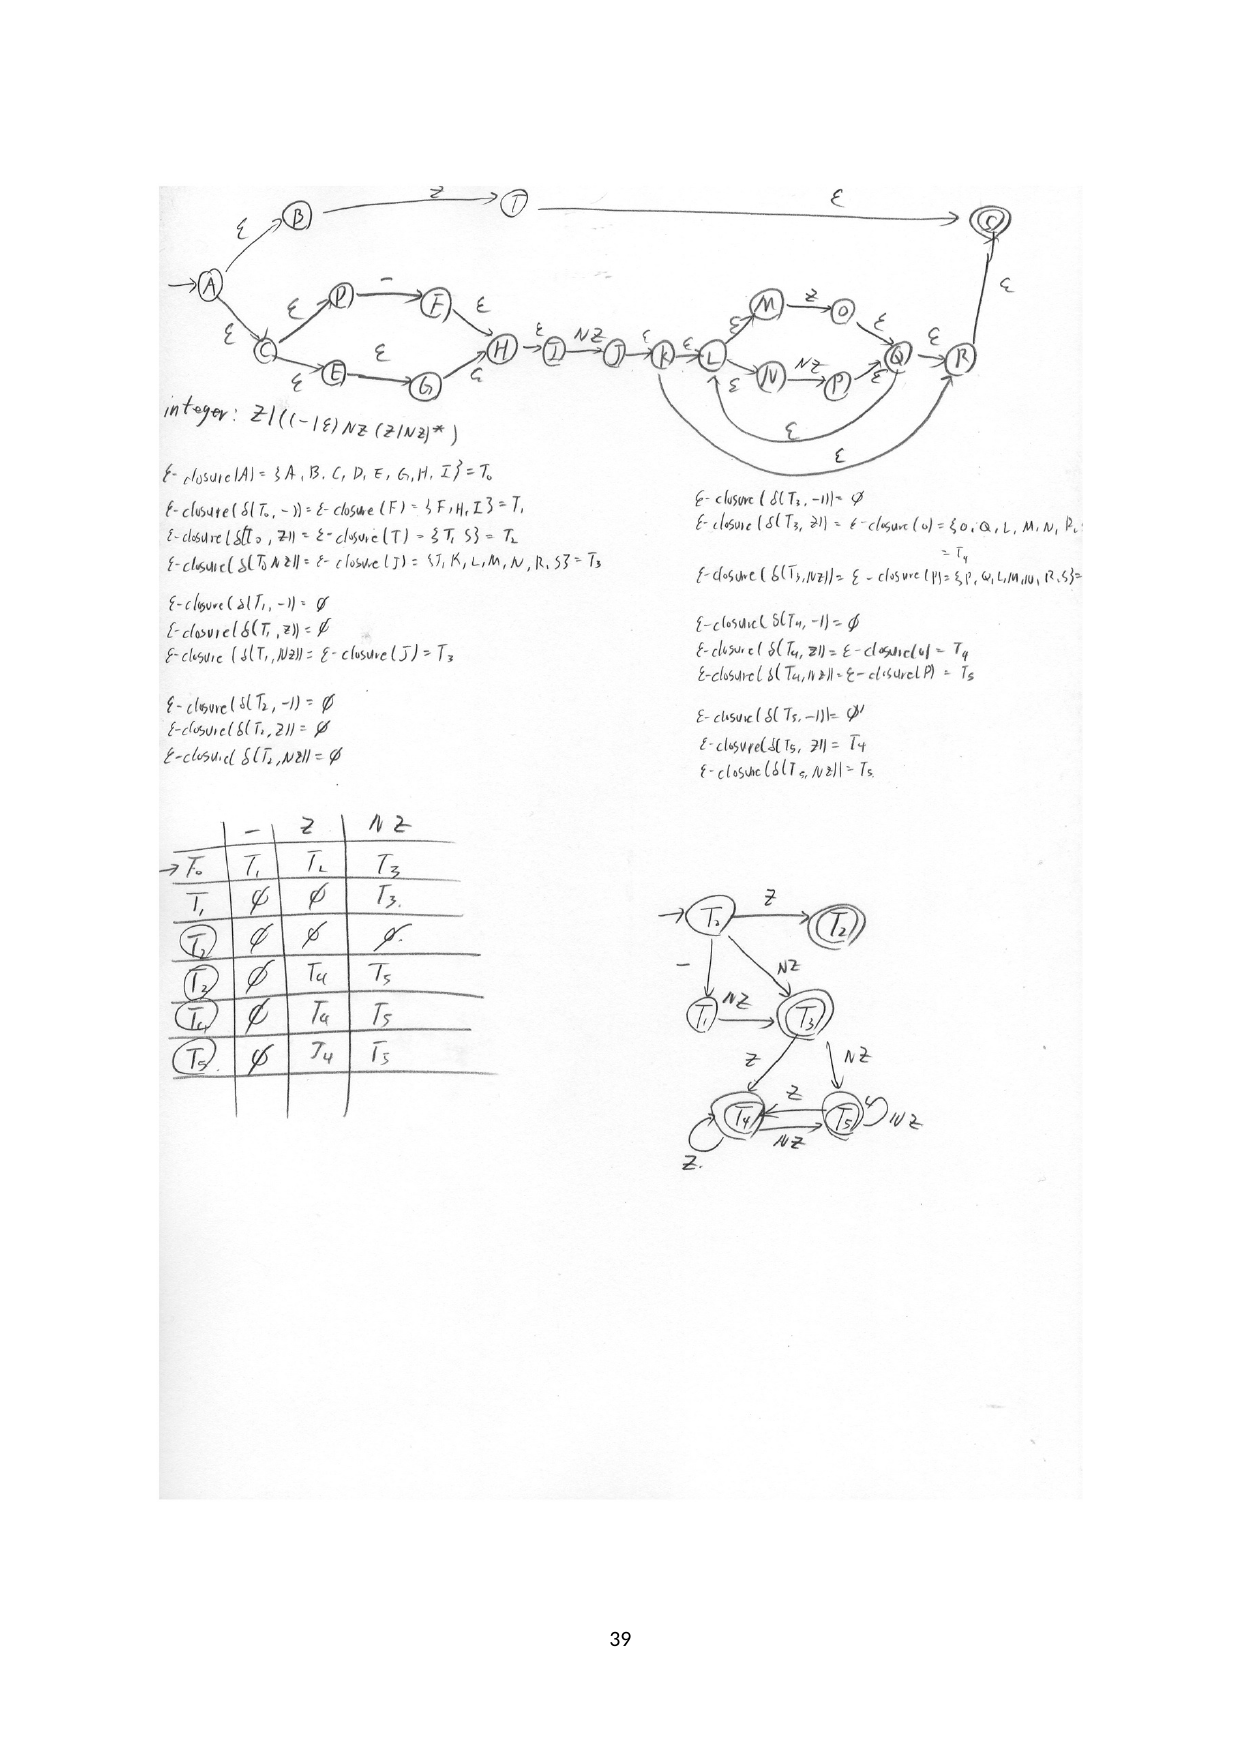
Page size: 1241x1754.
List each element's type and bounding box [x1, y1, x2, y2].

picture [150, 177, 1091, 1502]
